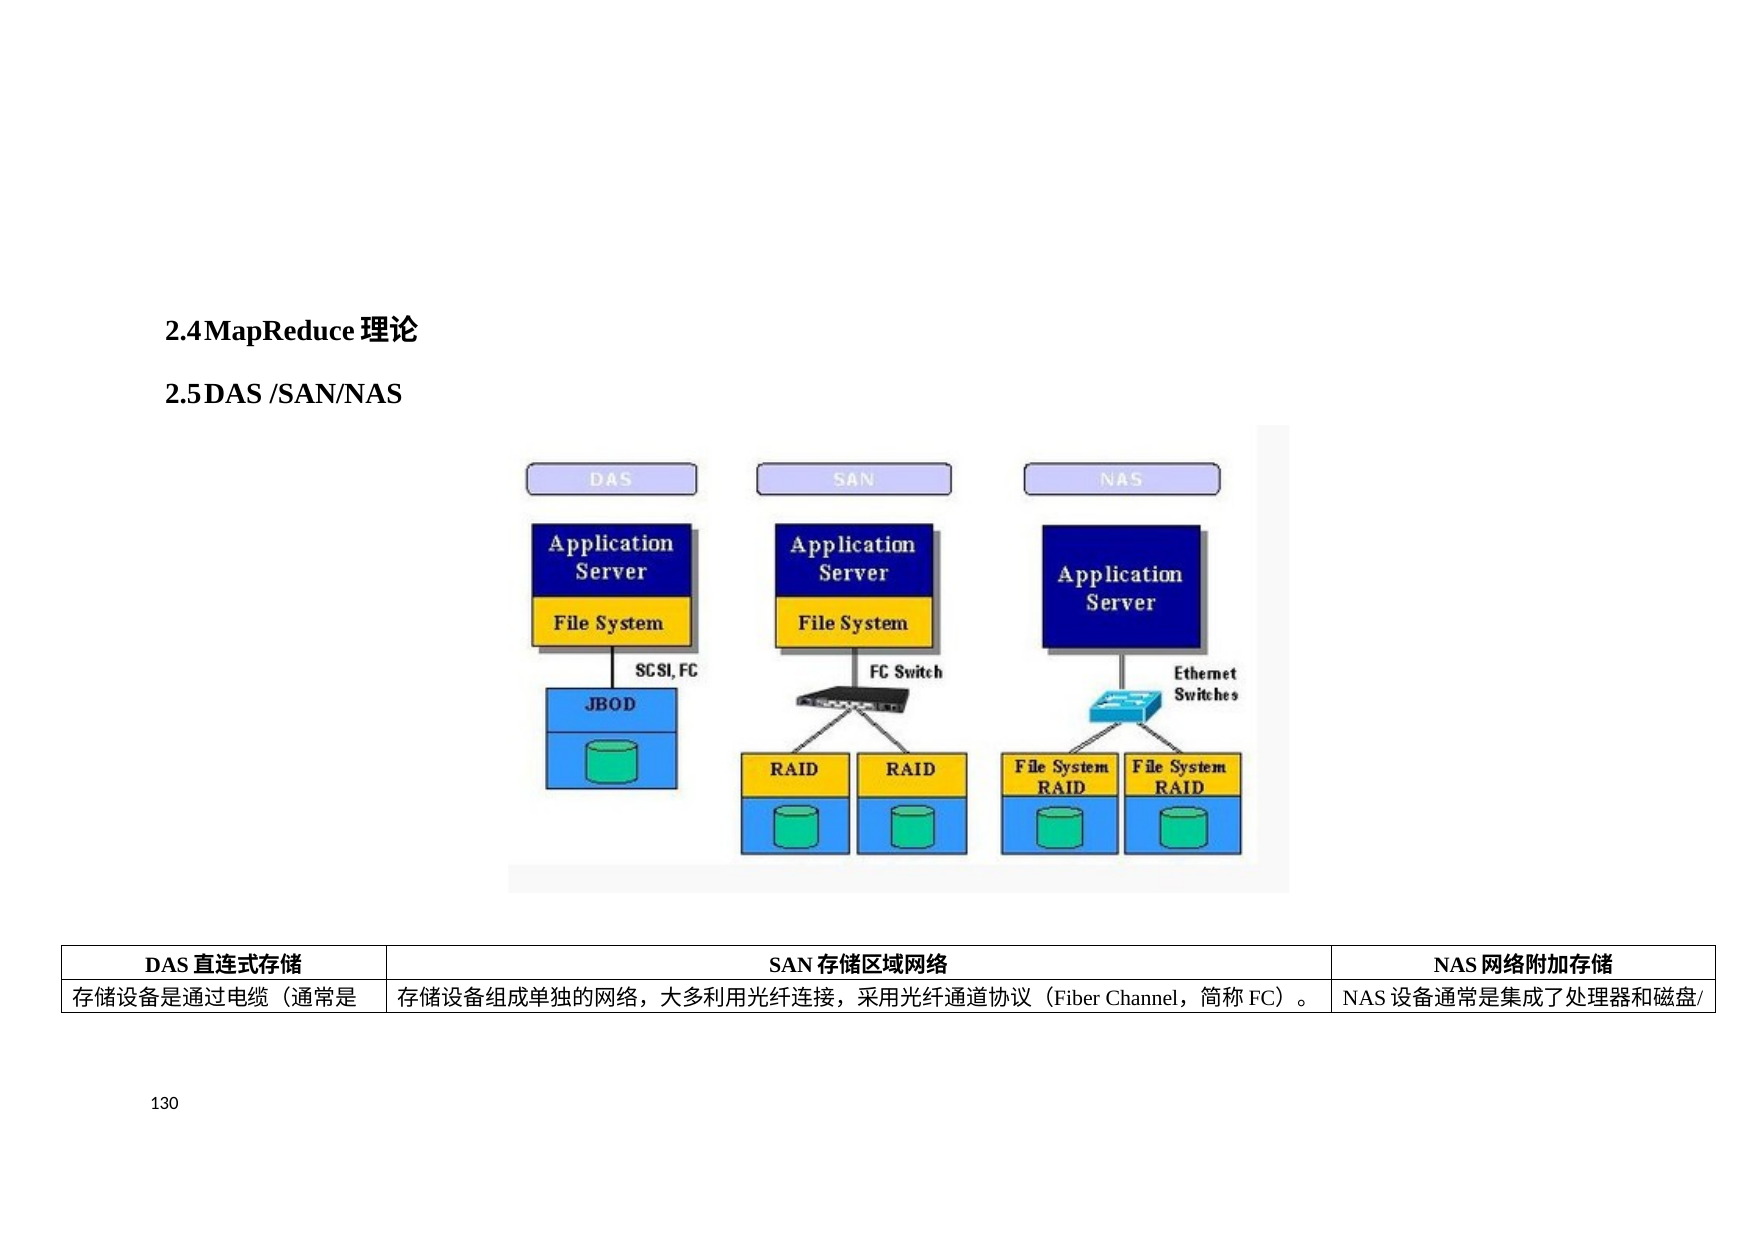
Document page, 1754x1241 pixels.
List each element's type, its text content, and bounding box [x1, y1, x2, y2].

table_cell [387, 980, 1331, 1012]
table_header NAS网络附加存储 [1332, 946, 1715, 979]
list DAS /SAN/NAS [165, 360, 1604, 425]
picture [508, 425, 1290, 893]
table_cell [1332, 980, 1715, 1012]
table_header DAS直连式存储 [62, 946, 386, 979]
list MapReduce理论 [165, 295, 1604, 360]
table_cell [62, 980, 386, 1012]
table_header SAN存储区域网络 [387, 946, 1331, 979]
